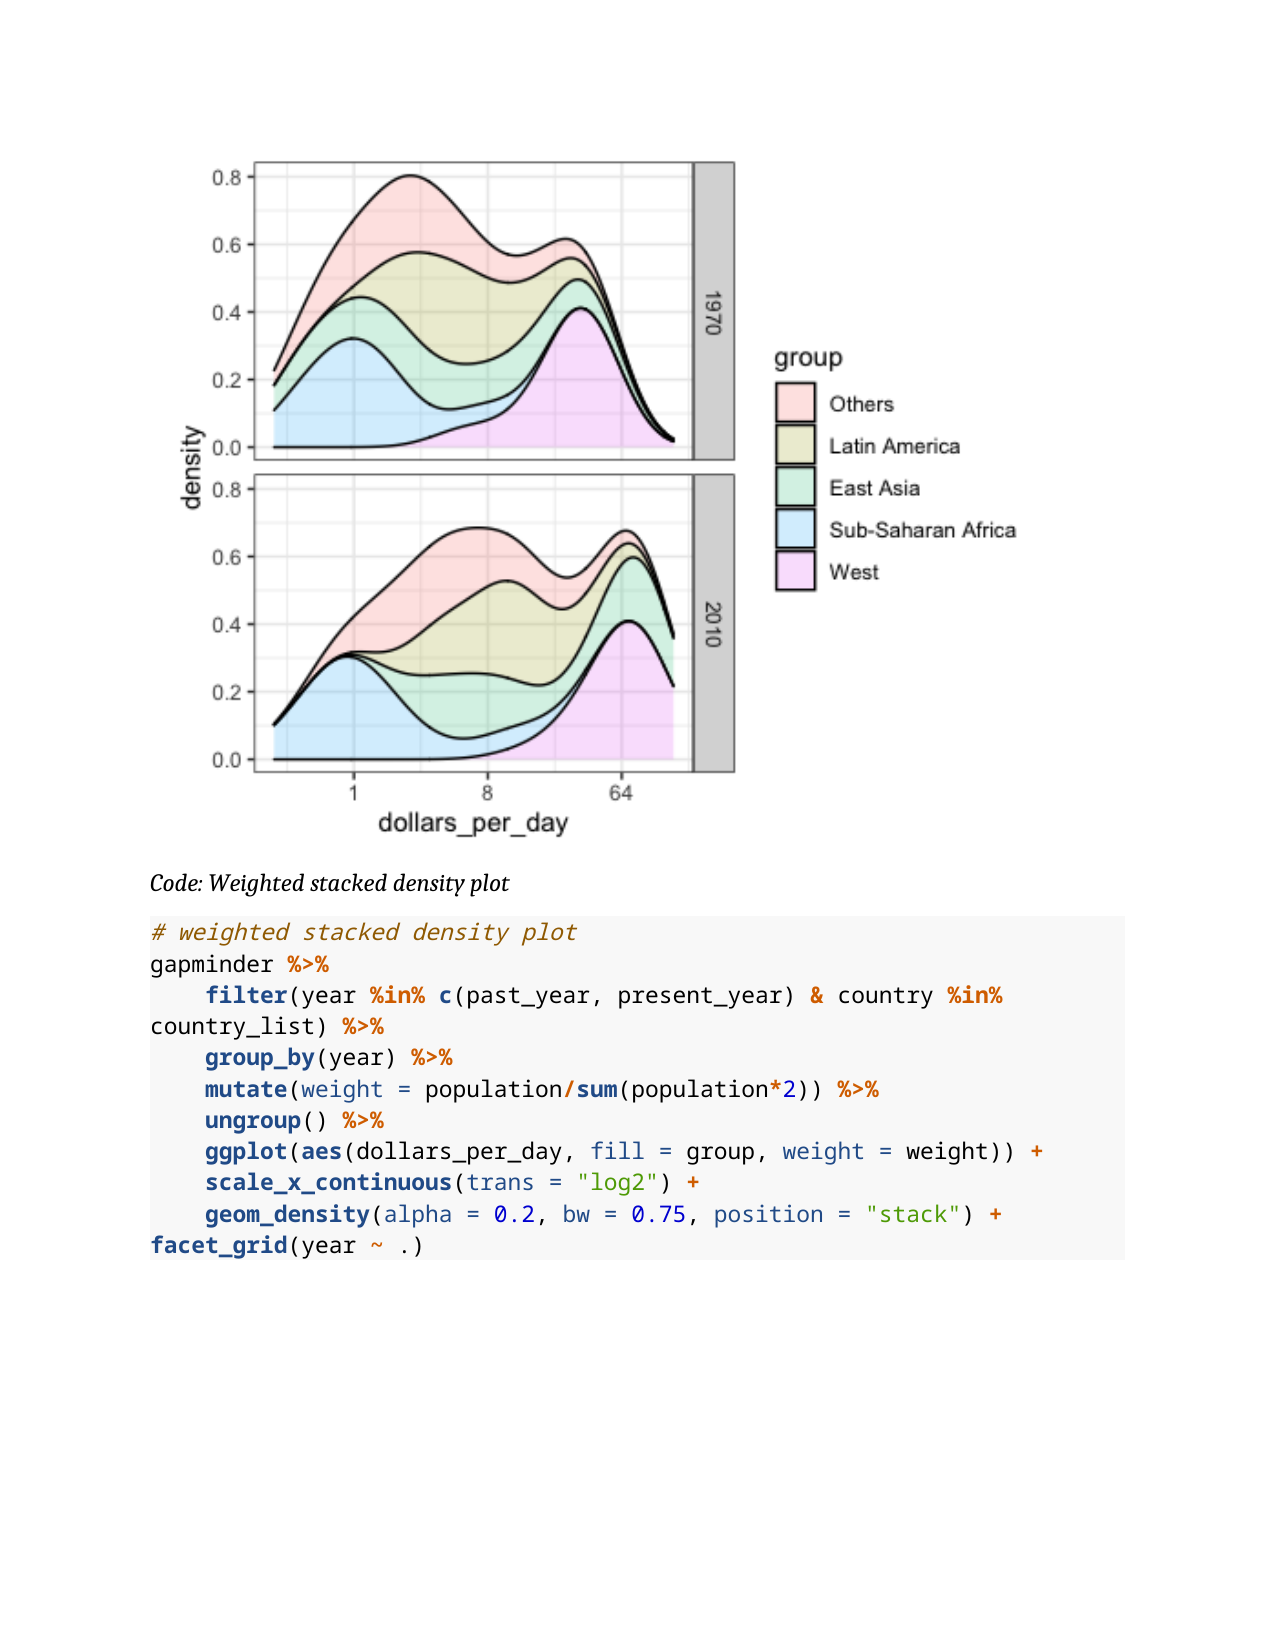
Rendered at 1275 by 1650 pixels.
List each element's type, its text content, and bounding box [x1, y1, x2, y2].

text Code: Weighted stacked density plot [150, 869, 1125, 897]
picture [168, 150, 1044, 850]
text # weighted stacked density plot gapminder %>% filter(year %in% c(past_year, present_year) & country %in% country_list) %>% group_by(year) %>% mutate(weight = population/sum(population*2)) %>% ungroup() %>% ggplot(aes(dollars_per_day, fill = group, weight = weight)) + scale_x_continuous(trans = "log2") + geom_density(alpha = 0.2, bw = 0.75, position = "stack") + facet_grid(year ~ .) [150, 916, 1125, 1260]
